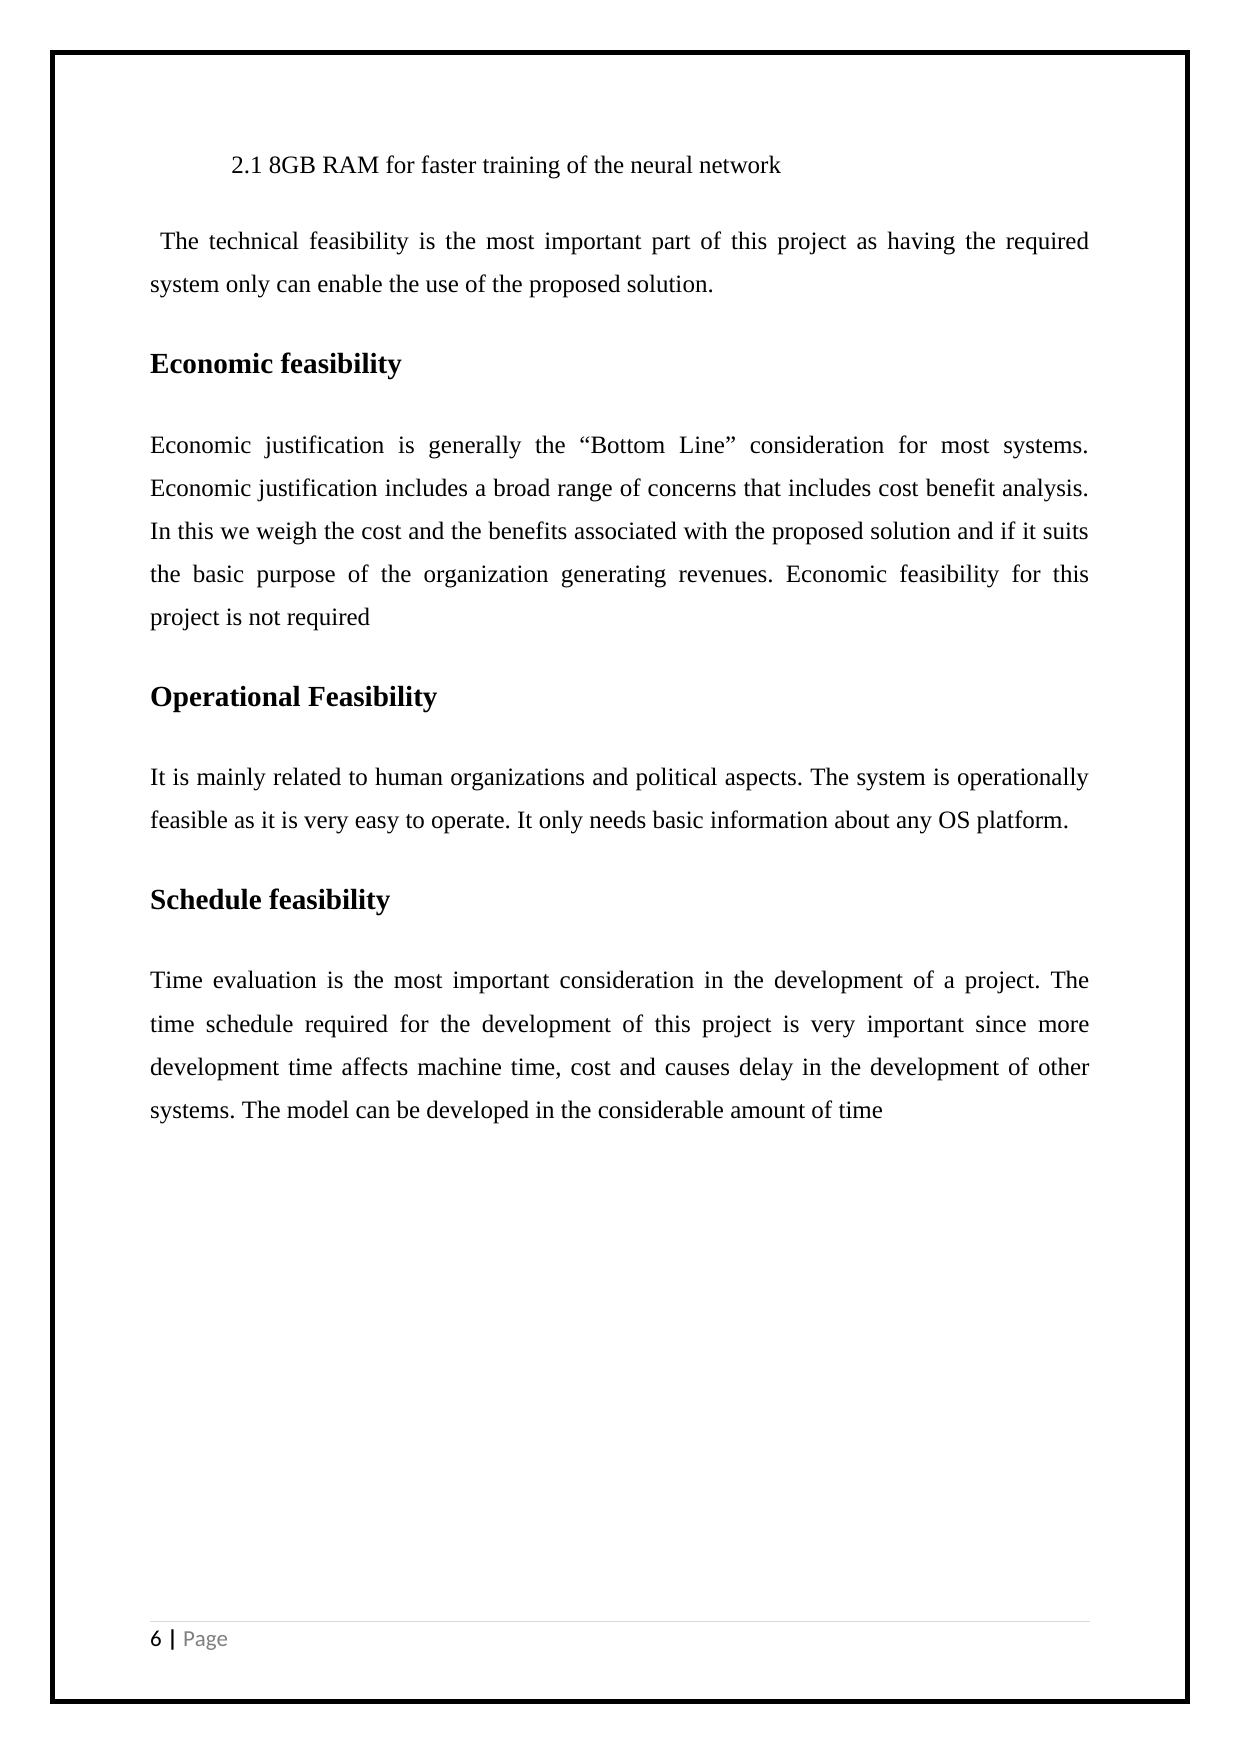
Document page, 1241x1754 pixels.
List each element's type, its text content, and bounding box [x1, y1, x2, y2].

text Economic feasibility [150, 346, 1090, 379]
text The technical feasibility is the most important part of this project as having the required system only can enable the use of the proposed solution. [150, 226, 1090, 298]
text It is mainly related to human organizations and political aspects. The system is operationally feasible as it is very easy to operate. It only needs basic information about any OS platform. [150, 762, 1090, 834]
text Time evaluation is the most important consideration in the development of a project. The time schedule required for the development of this project is very important since more development time affects machine time, cost and causes delay in the development of other systems. The model can be developed in the considerable amount of time [150, 966, 1090, 1124]
text Schedule feasibility [150, 882, 1090, 915]
text Operational Feasibility [150, 679, 1090, 712]
text Economic justification is generally the “Bottom Line” consideration for most systems. Economic justification includes a broad range of concerns that includes cost benefit analysis. In this we weigh the cost and the benefits associated with the proposed solution and if it suits the basic purpose of the organization generating revenues. Economic feasibility for this project is not required [150, 430, 1090, 631]
text 2.1 8GB RAM for faster training of the neural network [150, 150, 1090, 179]
